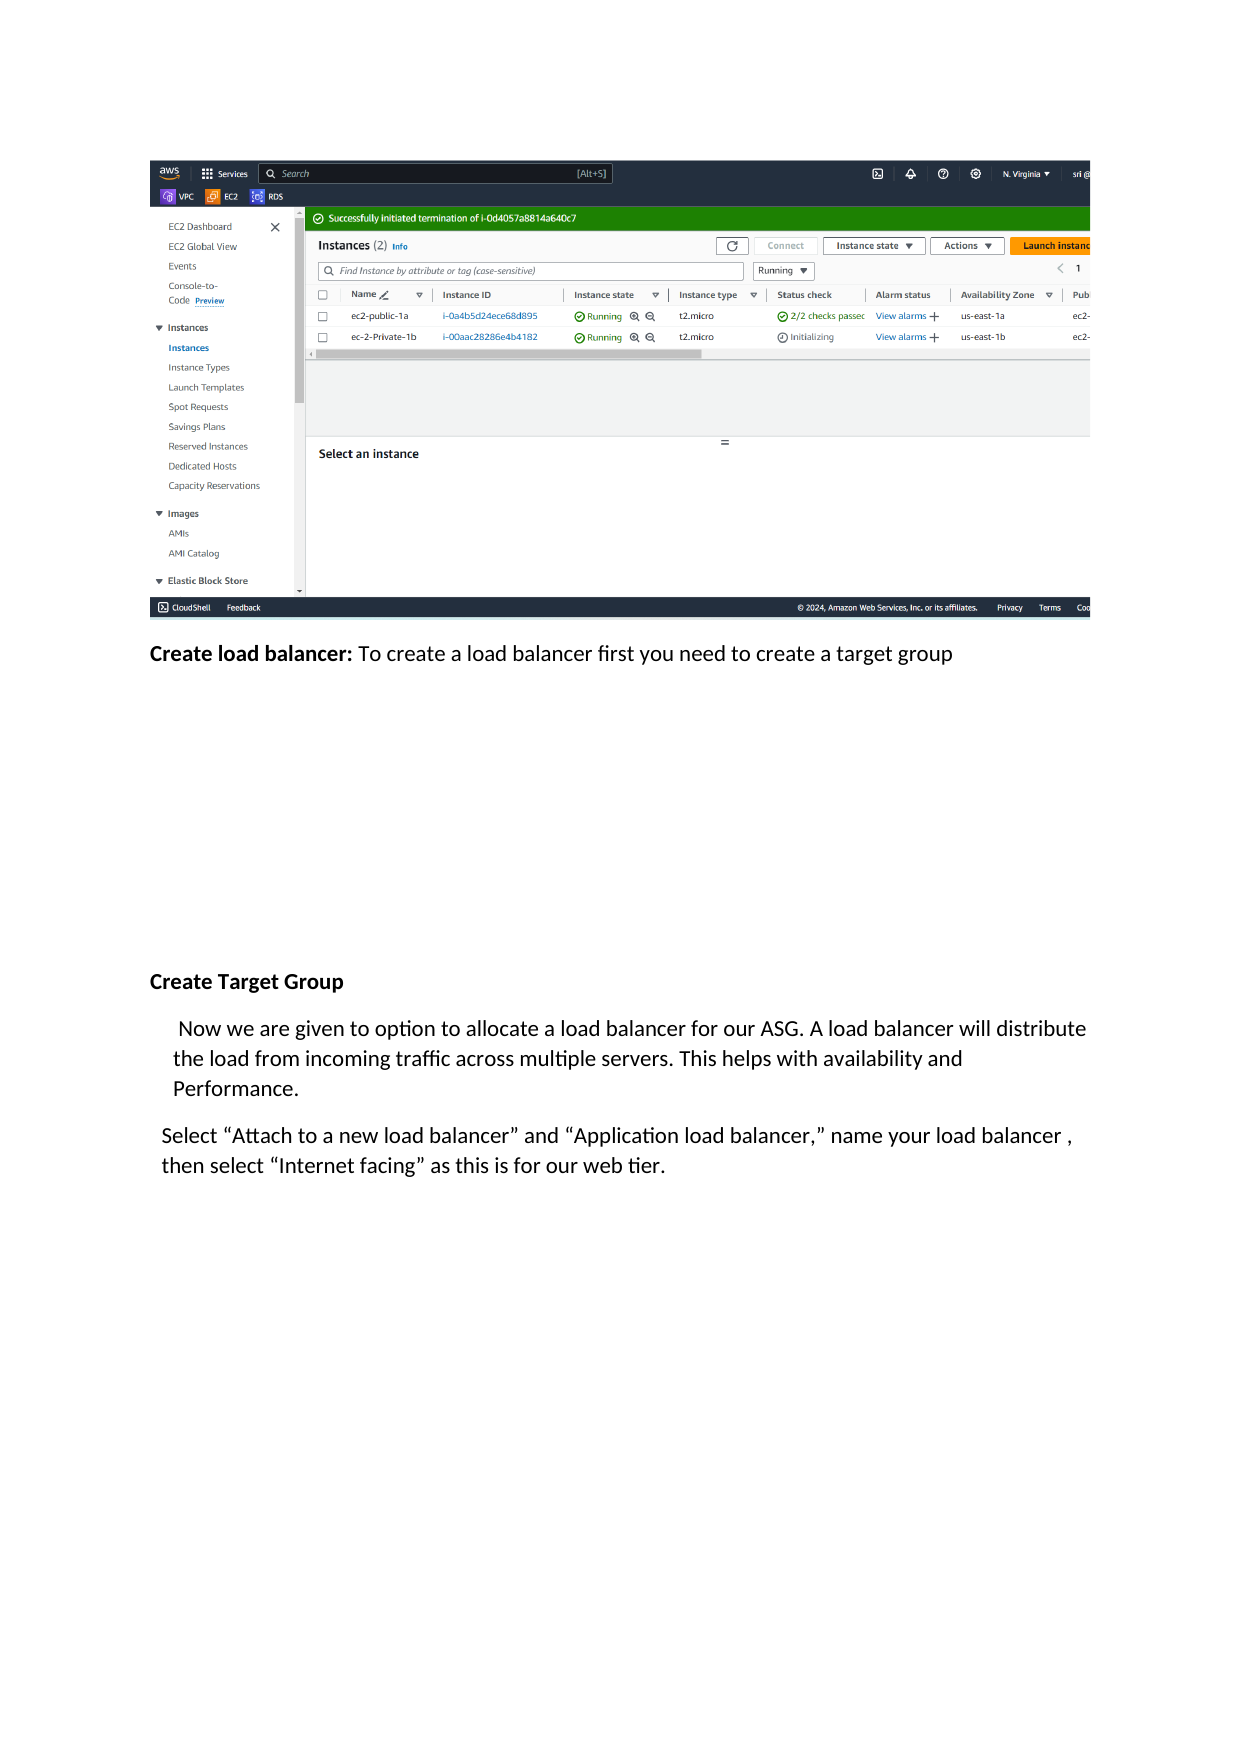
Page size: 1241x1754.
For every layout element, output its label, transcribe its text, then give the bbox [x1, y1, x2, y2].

text Now we are given to option to allocate a load balancer for our ASG. A load balancer will distribute the load from incoming traffic across multiple servers. This helps with availability and Performance. [173, 1014, 1090, 1102]
text Create Target Group [150, 967, 1090, 995]
picture [150, 156, 1091, 620]
text Select “Attach to a new load balancer” and “Application load balancer,” name your load balancer , then select “Internet facing” as this is for our web tier. [150, 1121, 1090, 1179]
text Create load balancer: To create a load balancer first you need to create a target group [150, 639, 1090, 667]
